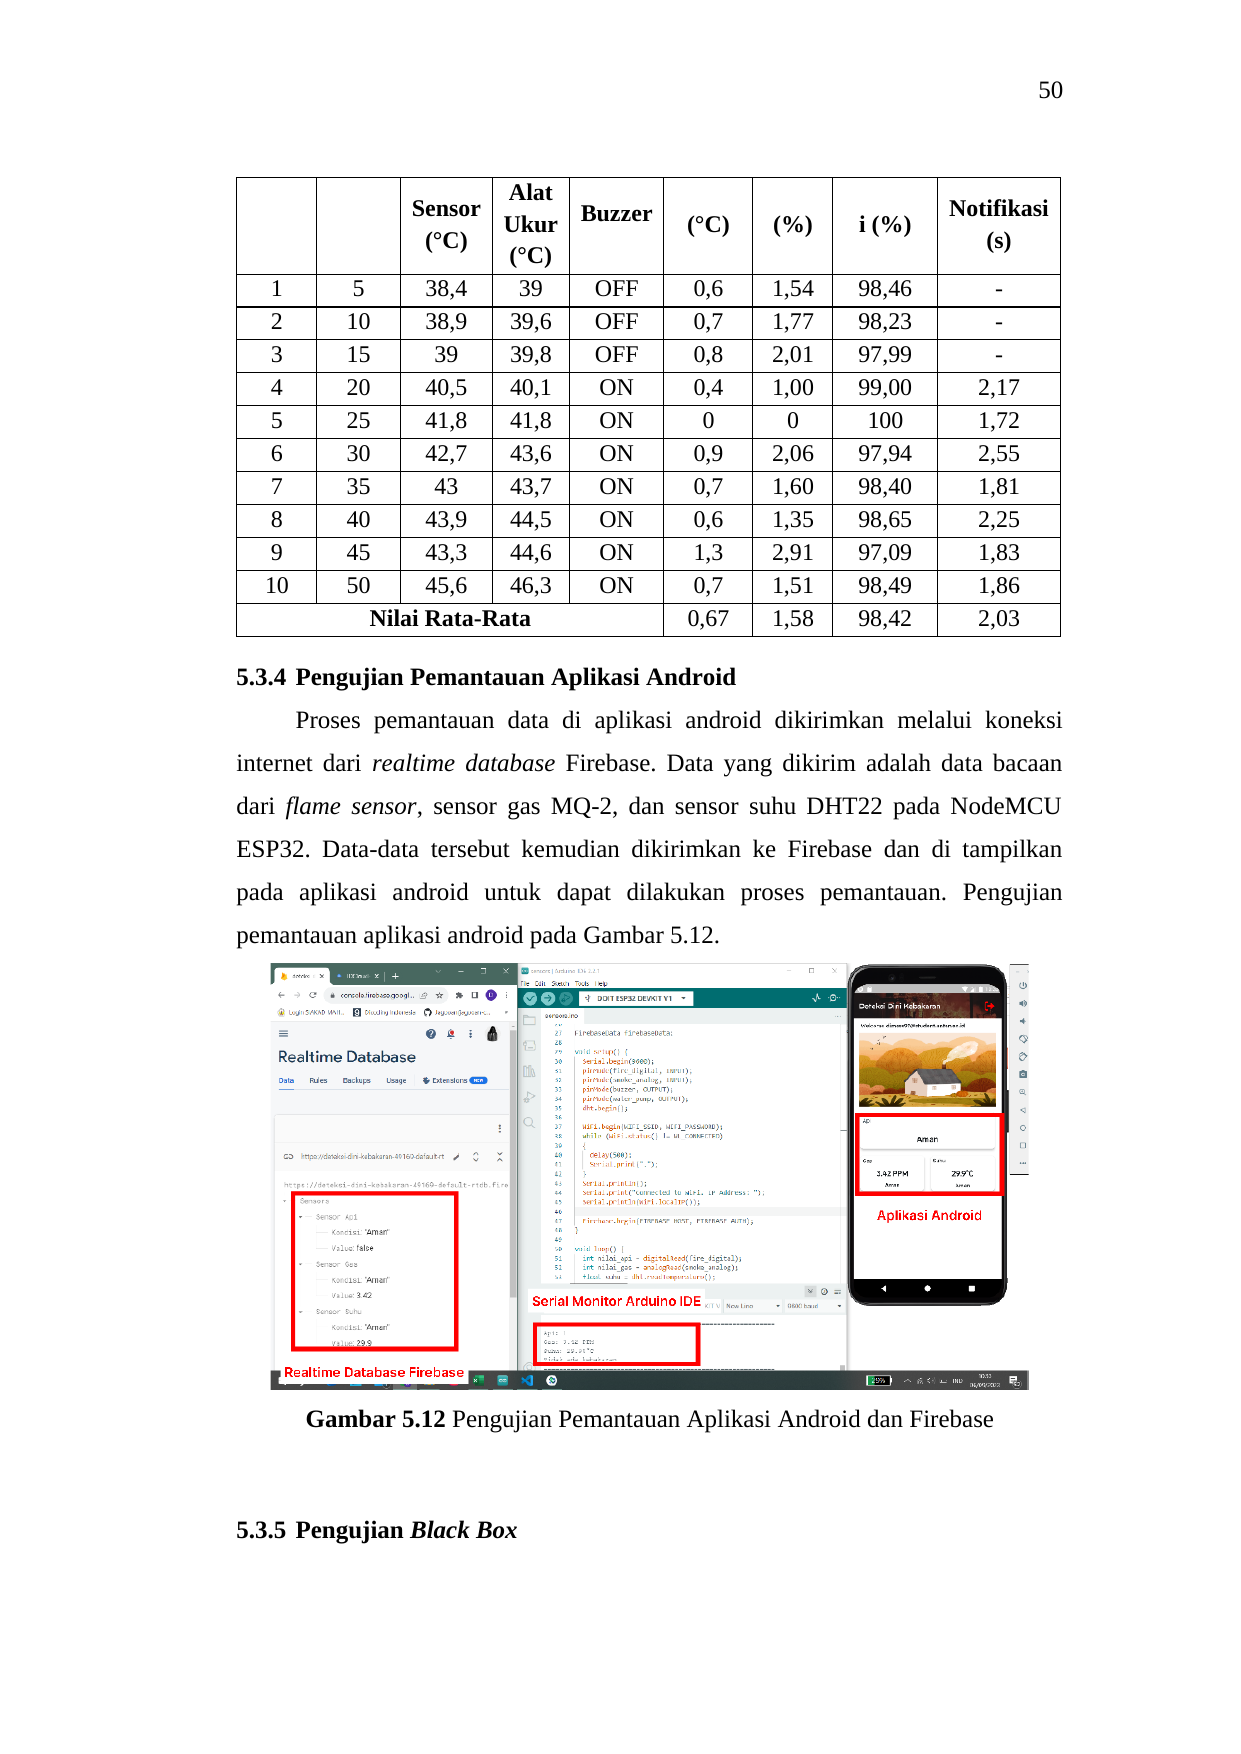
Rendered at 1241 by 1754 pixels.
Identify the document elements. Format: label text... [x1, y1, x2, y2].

table_cell 43,6 [493, 439, 569, 471]
text Pengujian Black Box [236, 1515, 1063, 1544]
table_cell - [938, 340, 1060, 372]
table_cell 1,72 [938, 406, 1060, 438]
table_header Buzzer [570, 178, 663, 273]
table_cell 1,54 [753, 275, 832, 306]
table_cell - [938, 308, 1060, 339]
table_cell Nilai Rata-Rata [237, 604, 663, 636]
table_cell 45,6 [401, 571, 492, 603]
table_cell 46,3 [493, 571, 569, 603]
table_cell 2,17 [938, 373, 1060, 405]
table_cell 1,60 [753, 472, 832, 504]
picture [270, 963, 1029, 1390]
table_cell 1,51 [753, 571, 832, 603]
table_cell 35 [317, 472, 400, 504]
table_cell 39,8 [493, 340, 569, 372]
table_header Nilai Sensor (°C) [401, 178, 492, 273]
table_cell 15 [317, 340, 400, 372]
table_cell 6 [237, 439, 316, 471]
table_header Akurasi (%) [833, 178, 937, 273]
table_cell 41,8 [493, 406, 569, 438]
table_cell 3 [237, 340, 316, 372]
table_cell 41,8 [401, 406, 492, 438]
table_cell 98,23 [833, 308, 937, 339]
table_cell 45 [317, 538, 400, 570]
table_cell 0,6 [664, 275, 752, 306]
table_header Galat (%) [753, 178, 832, 273]
table_cell 44,5 [493, 505, 569, 537]
table_cell ON [570, 406, 663, 438]
table_cell ON [570, 439, 663, 471]
table_cell 40,1 [493, 373, 569, 405]
table_cell 1,86 [938, 571, 1060, 603]
table_cell 1 [237, 275, 316, 306]
table_cell 4 [237, 373, 316, 405]
table_cell 43,7 [493, 472, 569, 504]
table_cell ON [570, 472, 663, 504]
table_cell ON [570, 538, 663, 570]
table_cell 38,4 [401, 275, 492, 306]
table_cell 10 [237, 571, 316, 603]
table_cell 40 [317, 505, 400, 537]
table_cell 0,9 [664, 439, 752, 471]
table_cell 100 [833, 406, 937, 438]
table_cell ON [570, 505, 663, 537]
table_cell 0,4 [664, 373, 752, 405]
table_cell 9 [237, 538, 316, 570]
table_cell 97,09 [833, 538, 937, 570]
table_cell 1,00 [753, 373, 832, 405]
table_cell 2 [237, 308, 316, 339]
table_cell 5 [317, 275, 400, 306]
table_cell 39 [401, 340, 492, 372]
table_cell 43,3 [401, 538, 492, 570]
table_cell 0,7 [664, 308, 752, 339]
table_cell 97,94 [833, 439, 937, 471]
table_header Selisih (°C) [664, 178, 752, 273]
table_cell 39,6 [493, 308, 569, 339]
table_cell 1,35 [753, 505, 832, 537]
table_cell OFF [570, 275, 663, 306]
table_cell 20 [317, 373, 400, 405]
table_cell OFF [570, 340, 663, 372]
table_cell 10 [317, 308, 400, 339]
table_cell 97,99 [833, 340, 937, 372]
table_cell 0 [664, 406, 752, 438]
table_header Menit [317, 178, 400, 273]
table_cell 98,40 [833, 472, 937, 504]
table_cell 1,58 [753, 604, 832, 636]
table_cell 99,00 [833, 373, 937, 405]
table_cell 0,8 [664, 340, 752, 372]
table_cell - [938, 275, 1060, 306]
table_cell 1,81 [938, 472, 1060, 504]
table_cell 30 [317, 439, 400, 471]
table_cell 7 [237, 472, 316, 504]
table_cell 43 [401, 472, 492, 504]
table_header No [237, 178, 316, 273]
table_cell 1,77 [753, 308, 832, 339]
table_cell 50 [317, 571, 400, 603]
table_cell 43,9 [401, 505, 492, 537]
table_cell 0,67 [664, 604, 752, 636]
table_cell 98,49 [833, 571, 937, 603]
table_cell 2,55 [938, 439, 1060, 471]
table_cell OFF [570, 308, 663, 339]
table_cell 8 [237, 505, 316, 537]
table_cell 0,7 [664, 571, 752, 603]
table_cell 0 [753, 406, 832, 438]
table_cell 38,9 [401, 308, 492, 339]
table_cell ON [570, 373, 663, 405]
table_cell 0,7 [664, 472, 752, 504]
table_cell 98,42 [833, 604, 937, 636]
table_cell 39 [493, 275, 569, 306]
text Gambar 5.12 Pengujian Pemantauan Aplikasi Android dan Firebase [236, 1404, 1063, 1433]
table_cell 2,91 [753, 538, 832, 570]
text Pengujian Pemantauan Aplikasi Android [236, 662, 1063, 690]
table_cell 25 [317, 406, 400, 438]
table_cell 98,65 [833, 505, 937, 537]
table_cell 2,03 [938, 604, 1060, 636]
table_cell 2,01 [753, 340, 832, 372]
table_cell 2,06 [753, 439, 832, 471]
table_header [938, 178, 1060, 273]
table_cell 42,7 [401, 439, 492, 471]
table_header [493, 178, 569, 273]
table_cell 0,6 [664, 505, 752, 537]
table_cell 98,46 [833, 275, 937, 306]
table_cell 1,3 [664, 538, 752, 570]
table_cell ON [570, 571, 663, 603]
text Proses pemantauan data di aplikasi android dikirimkan melalui koneksi internet dari realtime database Firebase. Data yang dikirim adalah data bacaan dari flame sensor, sensor gas MQ-2, dan sensor suhu DHT22 pada NodeMCU ESP32. Data-data tersebut kemudian dikirimkan ke Firebase dan di tampilkan pada aplikasi android untuk dapat dilakukan proses pemantauan. Pengujian pemantauan aplikasi android pada Gambar 5.12. [236, 705, 1063, 949]
table_cell 1,83 [938, 538, 1060, 570]
table_cell 40,5 [401, 373, 492, 405]
table_cell 44,6 [493, 538, 569, 570]
table_cell 5 [237, 406, 316, 438]
table_cell 2,25 [938, 505, 1060, 537]
